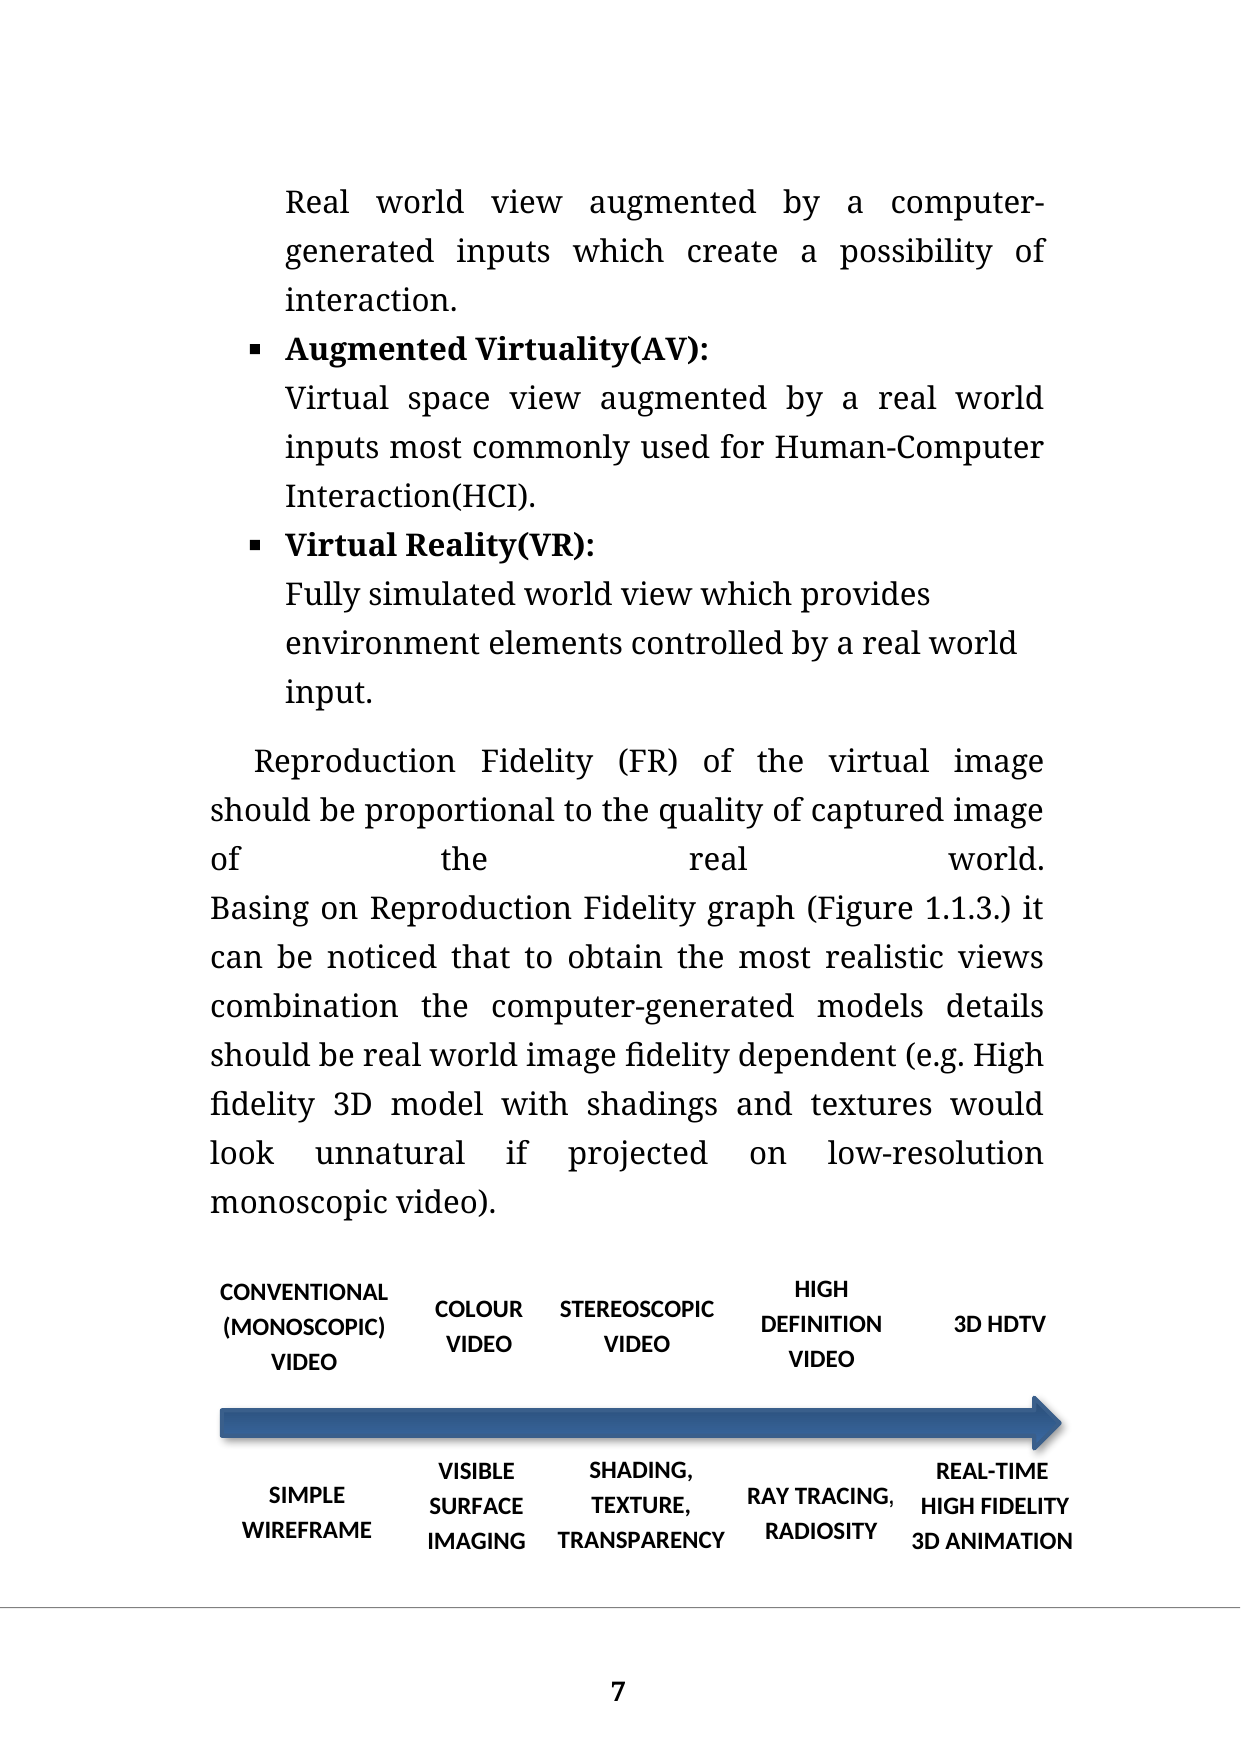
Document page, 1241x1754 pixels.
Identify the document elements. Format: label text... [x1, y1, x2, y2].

list Augmented Virtuality(AV): [247, 327, 1045, 369]
list Virtual Reality(VR): [247, 523, 1045, 565]
list Fully simulated world view which provides environment elements controlled by a real world input. [285, 572, 1045, 712]
list Real world view augmented by a computer- generated inputs which create a possibility of interaction. [285, 180, 1045, 321]
list Virtual space view augmented by a real world inputs most commonly used for Human-Computer Interaction(HCI). [285, 376, 1045, 516]
text Reproduction Fidelity (FR) of the virtual image should be proportional to the quality of captured image of the real world. Basing on Reproduction Fidelity graph (Figure 1.1.3.) it can be noticed that to obtain the most realistic views combination the computer-generated models details should be real world image fidelity dependent (e.g. High fidelity 3D model with shadings and textures would look unnatural if projected on low-resolution monoscopic video). [210, 739, 1045, 1223]
